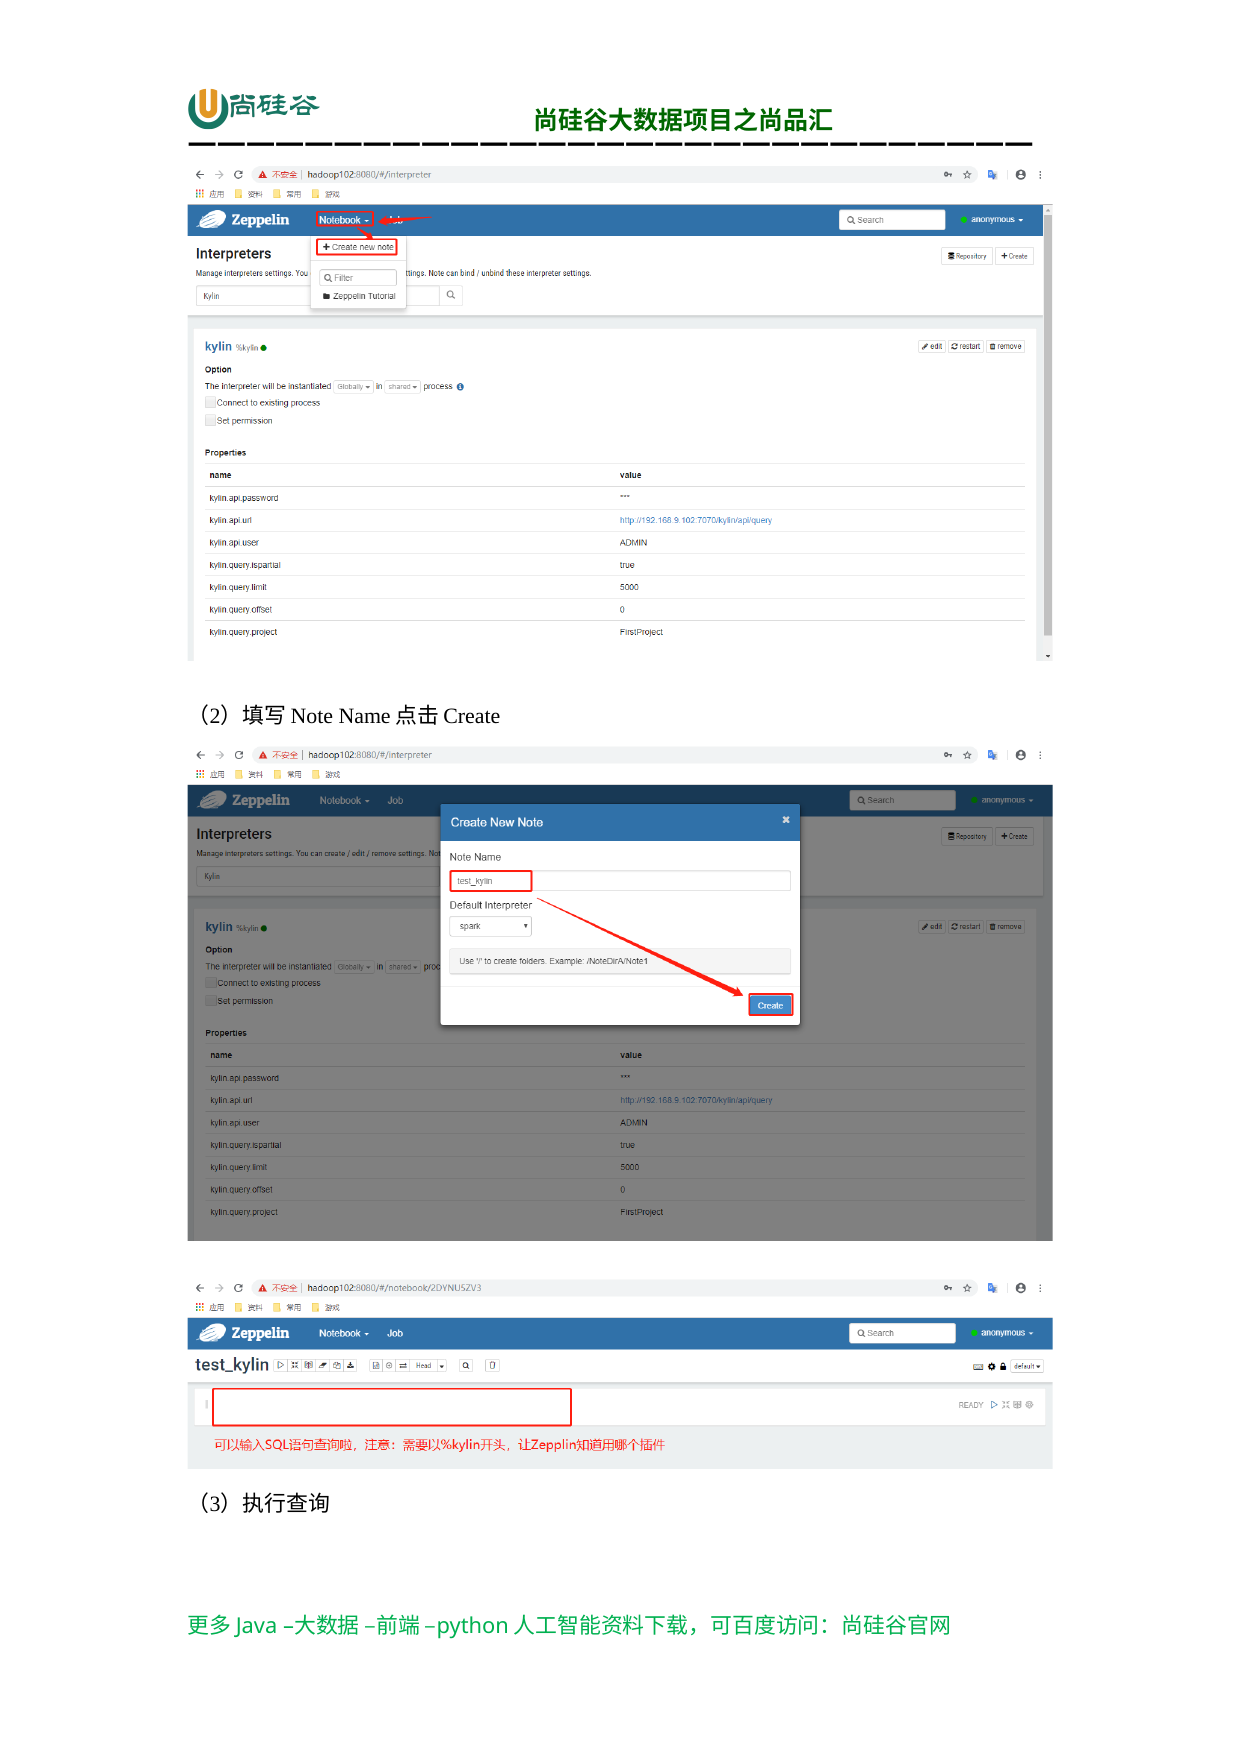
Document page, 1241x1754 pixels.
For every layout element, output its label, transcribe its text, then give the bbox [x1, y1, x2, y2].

text （2）填写Note Name点击Create [187, 697, 1053, 730]
picture [187, 88, 321, 130]
text （3）执行查询 [187, 1486, 1053, 1518]
picture [187, 1278, 1053, 1469]
picture [187, 745, 1053, 1241]
picture [187, 165, 1053, 661]
